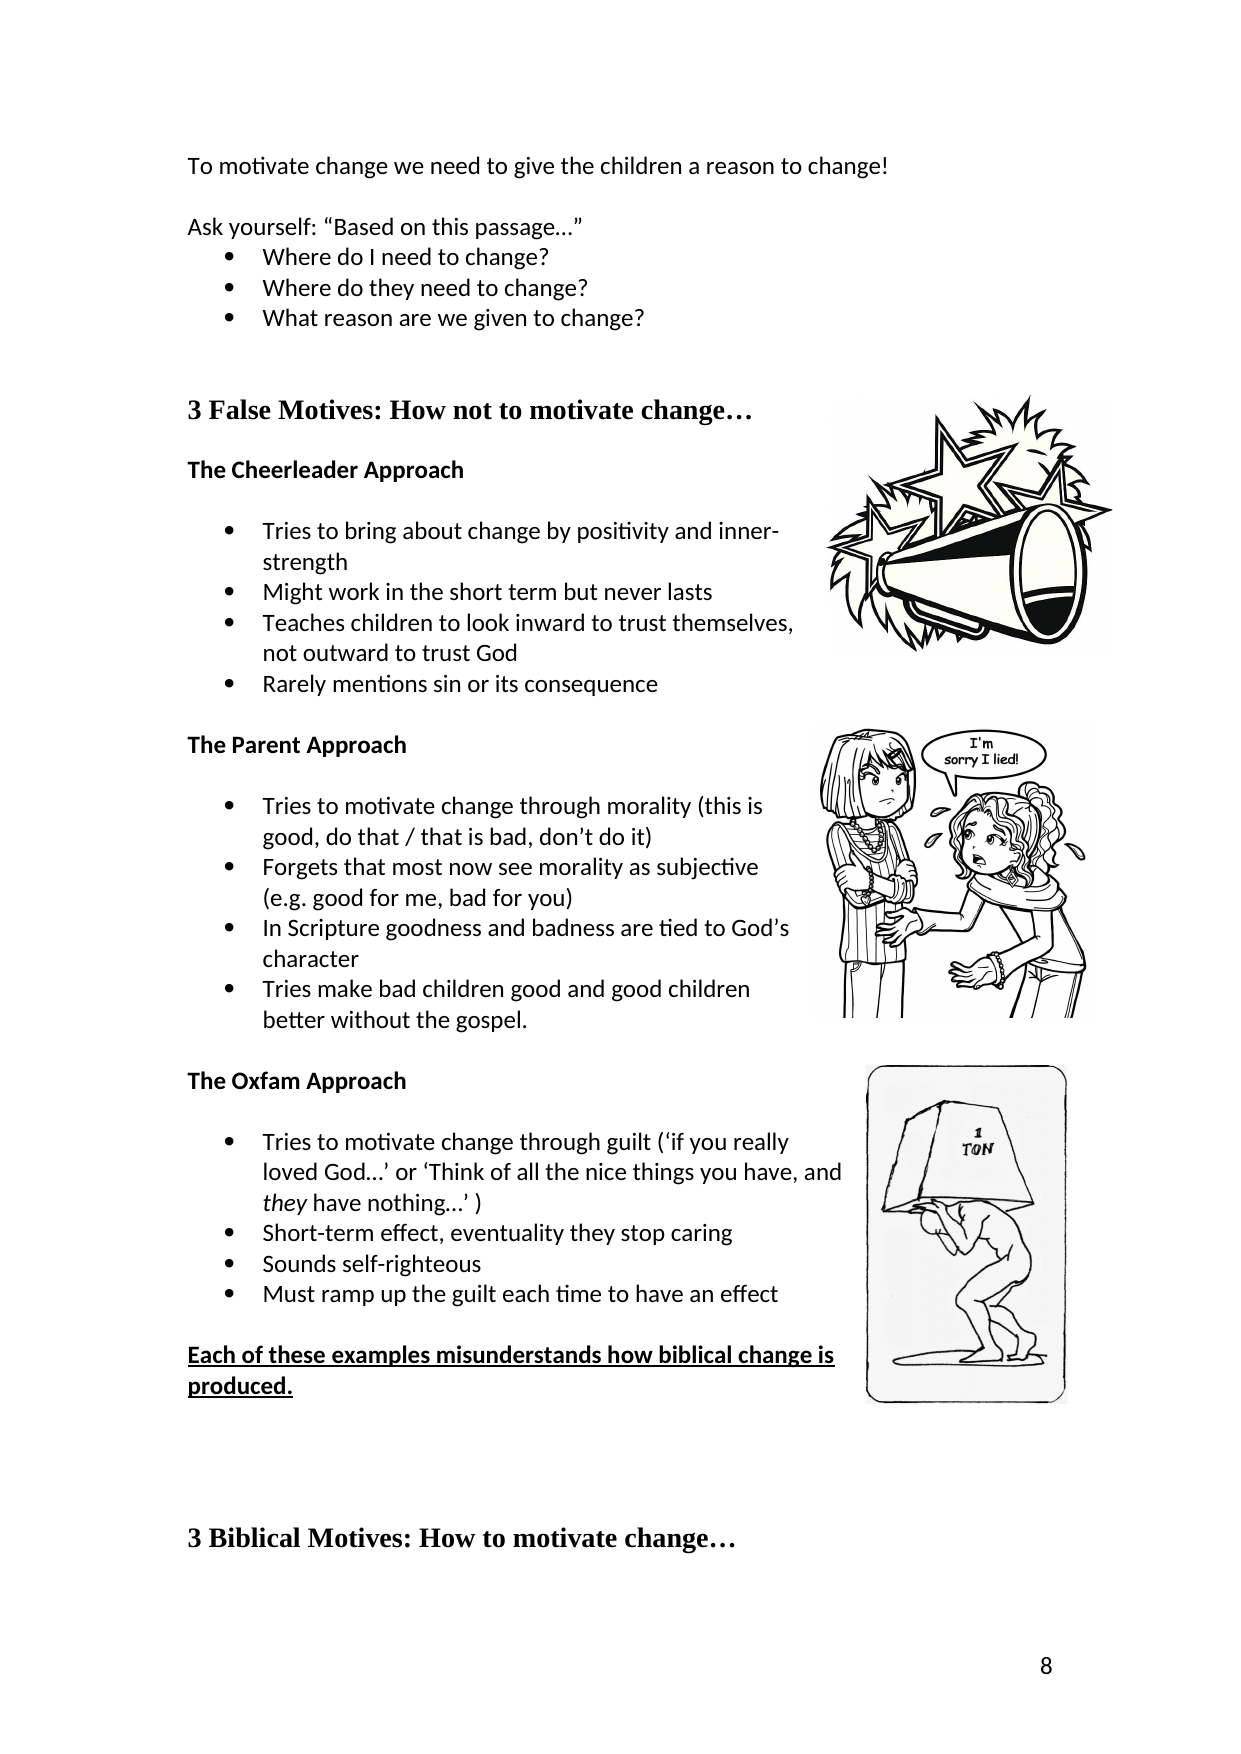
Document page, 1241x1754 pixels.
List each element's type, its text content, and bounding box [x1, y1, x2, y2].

list Where do I need to change? [225, 242, 1053, 272]
list Rarely mentions sin or its consequence [225, 668, 1053, 698]
text The Parent Approach [187, 729, 813, 759]
list Short-term effect, eventuality they stop caring [225, 1217, 865, 1248]
list Tries to motivate change through morality (this is good, do that / that is bad, don’t do it) [225, 790, 813, 851]
list Tries make bad children good and good children better without the gospel. [225, 973, 1053, 1034]
subtitle 3 Biblical Motives: How to motivate change… [187, 1521, 1053, 1554]
list Teaches children to look inward to trust themselves, not outward to trust God [225, 607, 1053, 668]
list Might work in the short term but never lasts [225, 576, 826, 607]
list Sounds self-righteous [225, 1248, 865, 1278]
list What reason are we given to change? [225, 303, 1053, 333]
text To motivate change we need to give the children a reason to change! [187, 150, 1053, 181]
list Tries to motivate change through guilt (‘if you really loved God…’ or ‘Think of all the nice things you have, and they have nothing…’ ) [225, 1126, 865, 1217]
text The Cheerleader Approach [187, 454, 826, 485]
picture [813, 725, 1095, 1018]
text The Oxfam Approach [187, 1065, 865, 1095]
list In Scripture goodness and badness are tied to God’s character [225, 912, 813, 973]
list Forgets that most now see morality as subjective (e.g. good for me, bad for you) [225, 851, 813, 912]
text Ask yourself: “Based on this passage…” [187, 211, 1053, 242]
text Each of these examples misunderstands how biblical change is produced. [187, 1339, 865, 1401]
list Must ramp up the guilt each time to have an effect [225, 1278, 865, 1309]
list Tries to bring about change by positivity and inner-strength [225, 515, 826, 576]
subtitle 3 False Motives: How not to motivate change… [187, 393, 1053, 425]
list Where do they need to change? [225, 272, 1053, 303]
picture [826, 394, 1113, 652]
picture [865, 1065, 1068, 1404]
